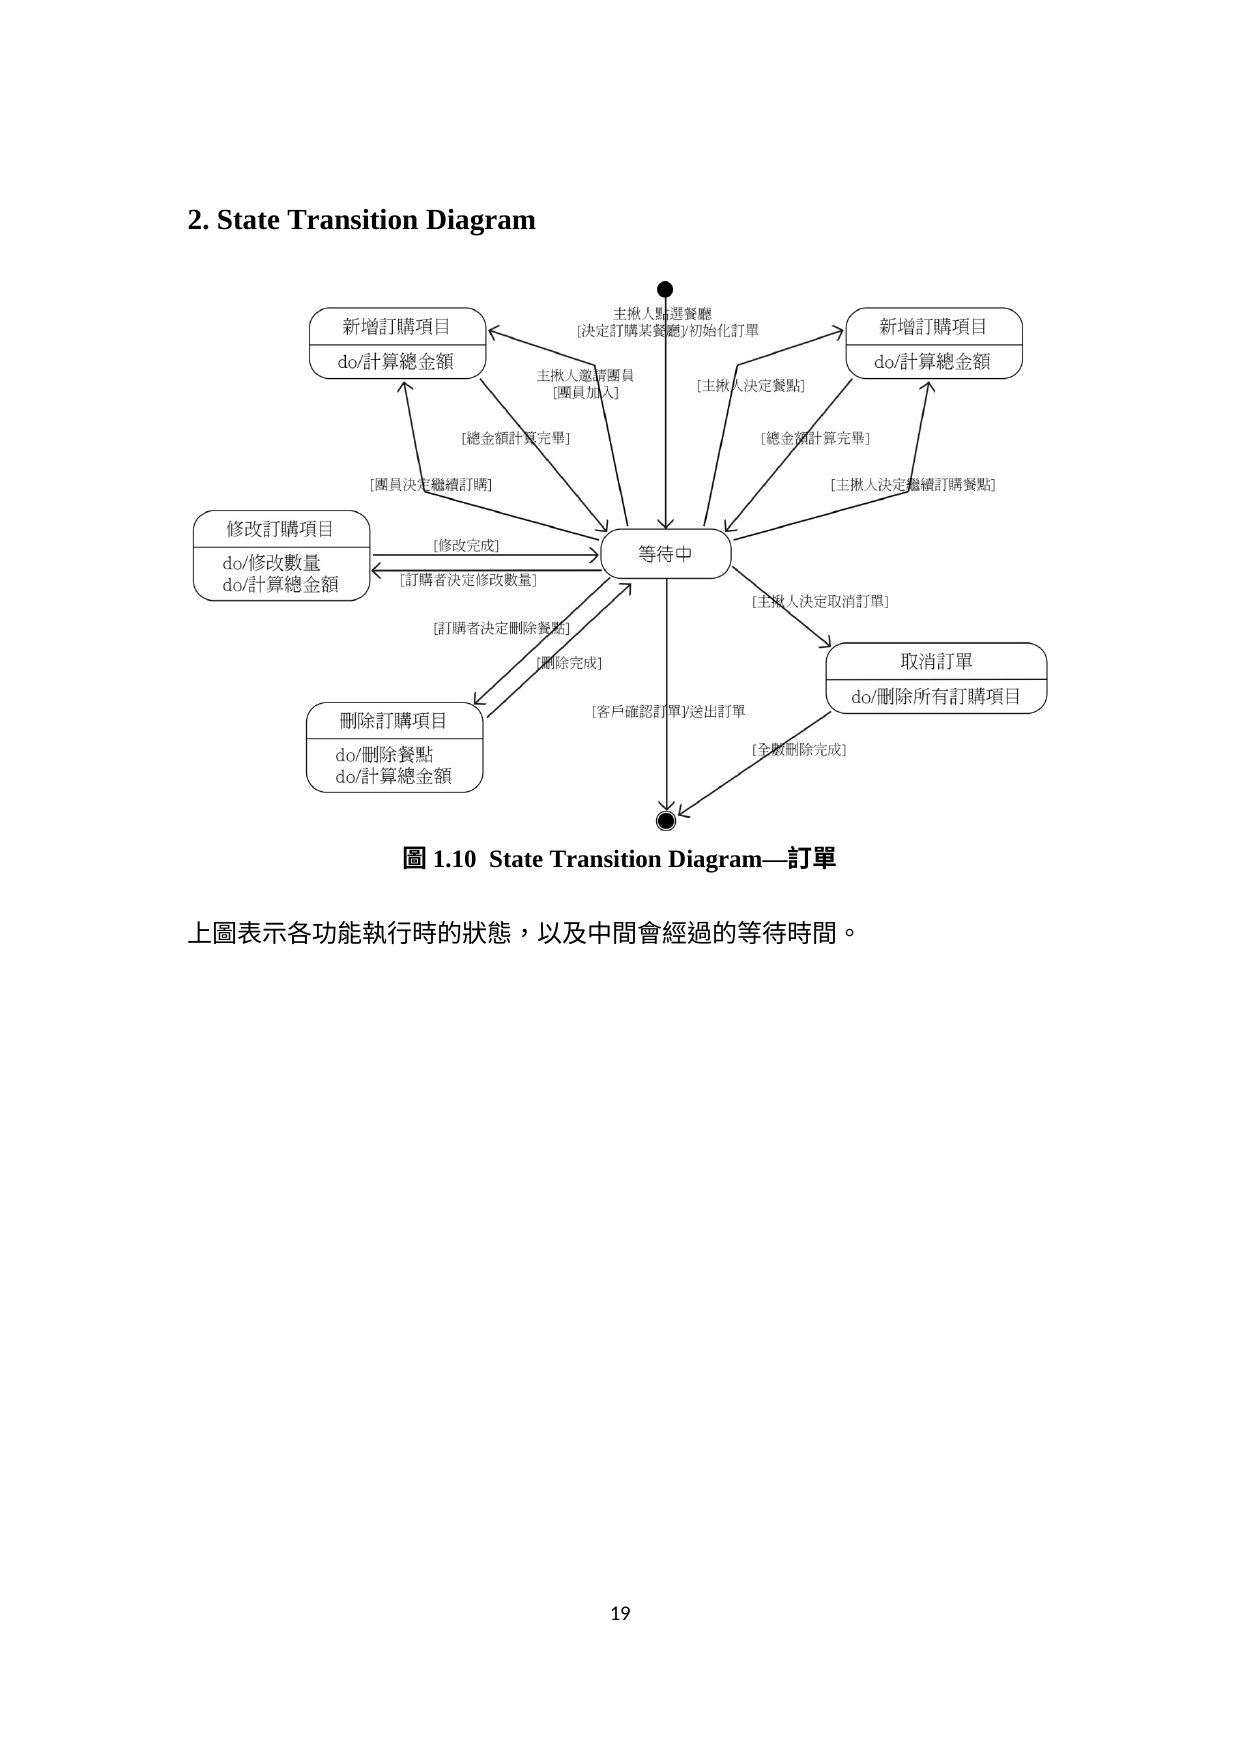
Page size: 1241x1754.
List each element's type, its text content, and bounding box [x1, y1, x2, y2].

text 圖1.10 State Transition Diagram—訂單 [187, 837, 1053, 875]
text 上圖表示各功能執行時的狀態，以及中間會經過的等待時間。 [187, 912, 1053, 950]
picture [187, 281, 1053, 831]
text 2. State Transition Diagram [187, 200, 1053, 237]
